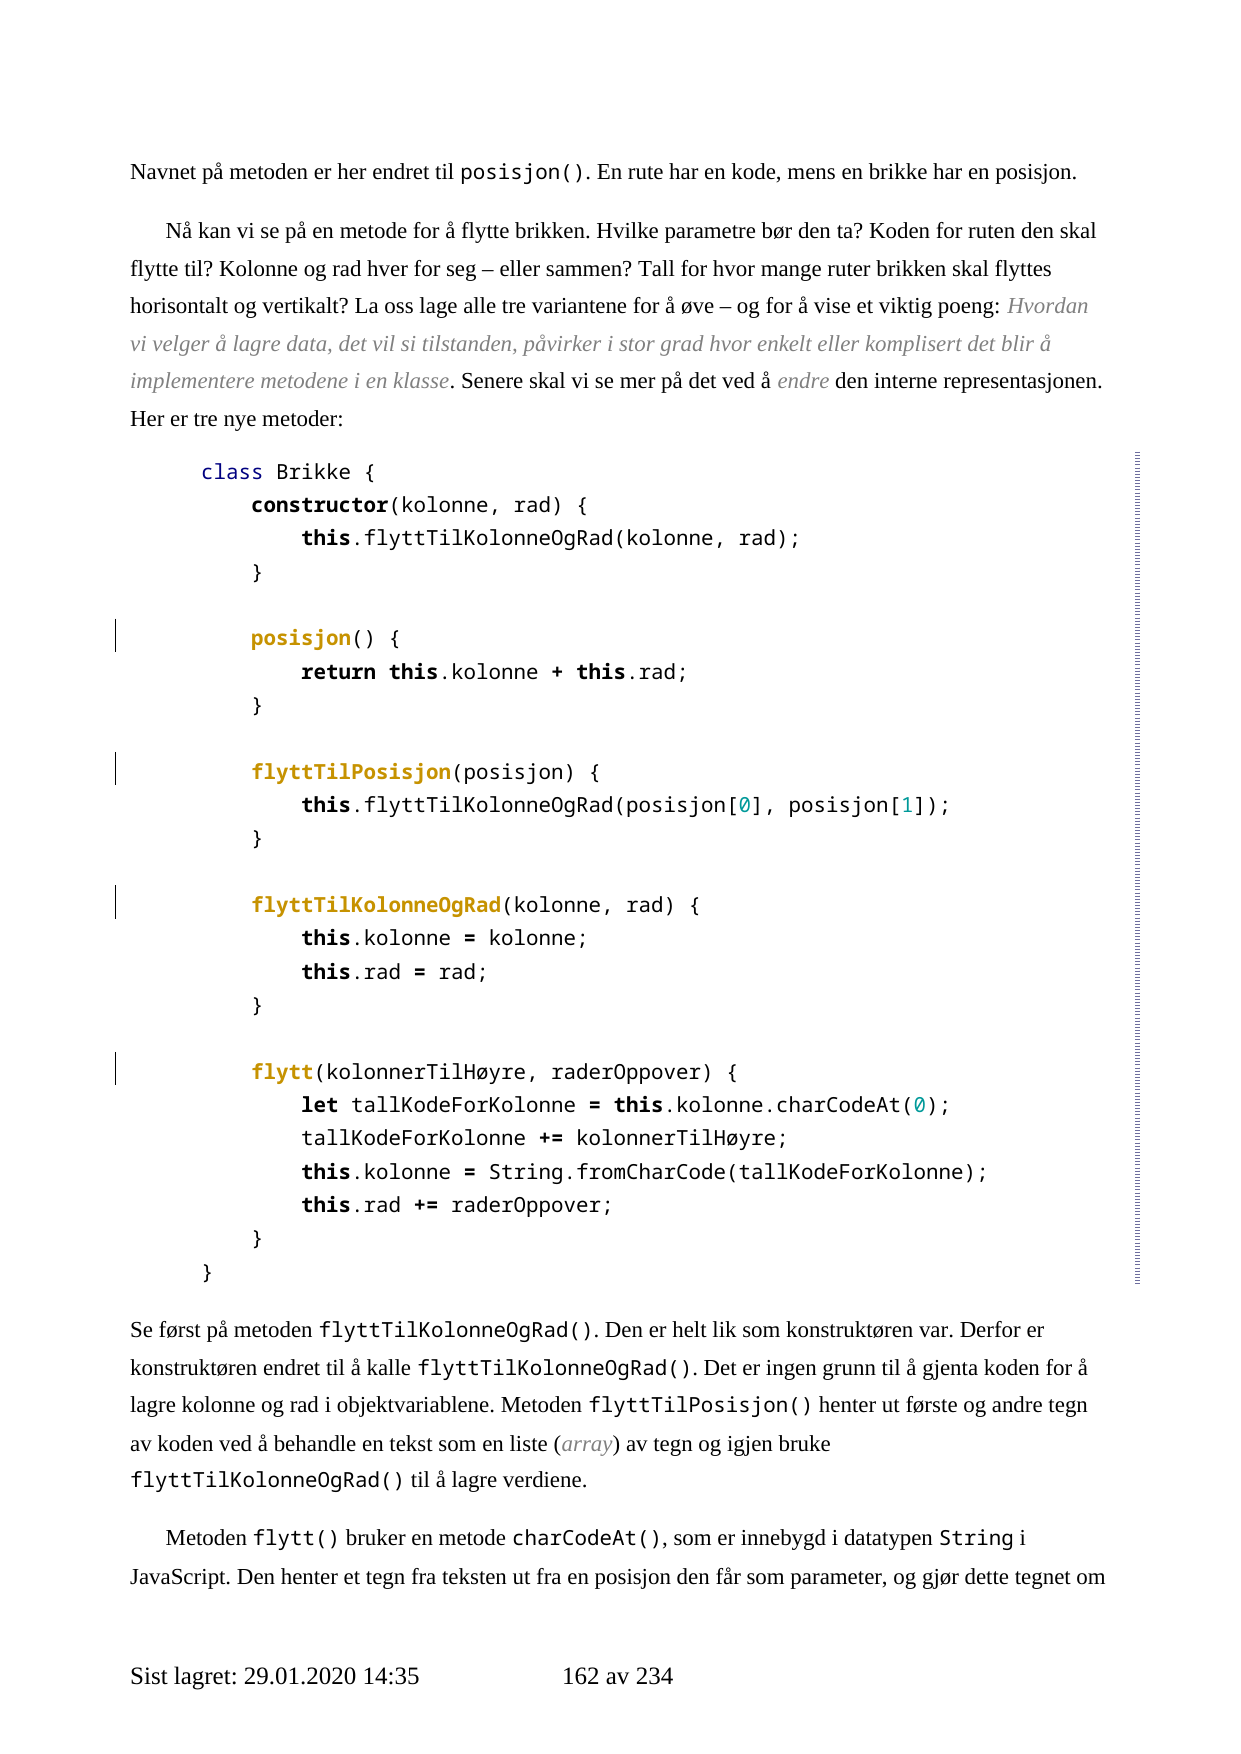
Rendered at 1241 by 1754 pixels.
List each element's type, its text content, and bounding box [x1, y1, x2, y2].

text Navnet på metoden er her endret til posisjon(). En rute har en kode, mens en brikke har en posisjon. [130, 148, 1110, 185]
text Nå kan vi se på en metode for å flytte brikken. Hvilke parametre bør den ta? Koden for ruten den skal flytte til? Kolonne og rad hver for seg – eller sammen? Tall for hvor mange ruter brikken skal flyttes horisontalt og vertikalt? La oss lage alle tre variantene for å øve – og for å vise et viktig poeng: Hvordan vi velger å lagre data, det vil si tilstanden, påvirker i stor grad hvor enkelt eller komplisert det blir å implementere metodene i en klasse. Senere skal vi se mer på det ved å endre den interne representasjonen. Her er tre nye metoder: [130, 206, 1110, 431]
text Se først på metoden flyttTilKolonneOgRad(). Den er helt lik som konstruktøren var. Derfor er konstruktøren endret til å kalle flyttTilKolonneOgRad(). Det er ingen grunn til å gjenta koden for å lagre kolonne og rad i objektvariablene. Metoden flyttTilPosisjon() henter ut første og andre tegn av koden ved å behandle en tekst som en liste (array) av tegn og igjen bruke flyttTilKolonneOgRad() til å lagre verdiene. [130, 1306, 1110, 1493]
text class Brikke { constructor(kolonne, rad) { this.flyttTilKolonneOgRad(kolonne, rad); } posisjon() { return this.kolonne + this.rad; } flyttTilPosisjon(posisjon) { this.flyttTilKolonneOgRad(posisjon[0], posisjon[1]); } flyttTilKolonneOgRad(kolonne, rad) { this.kolonne = kolonne; this.rad = rad; } flytt(kolonnerTilHøyre, raderOppover) { let tallKodeForKolonne = this.kolonne.charCodeAt(0); tallKodeForKolonne += kolonnerTilHøyre; this.kolonne = String.fromCharCode(tallKodeForKolonne); this.rad += raderOppover; } } [201, 452, 1140, 1285]
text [130, 1514, 1110, 1589]
